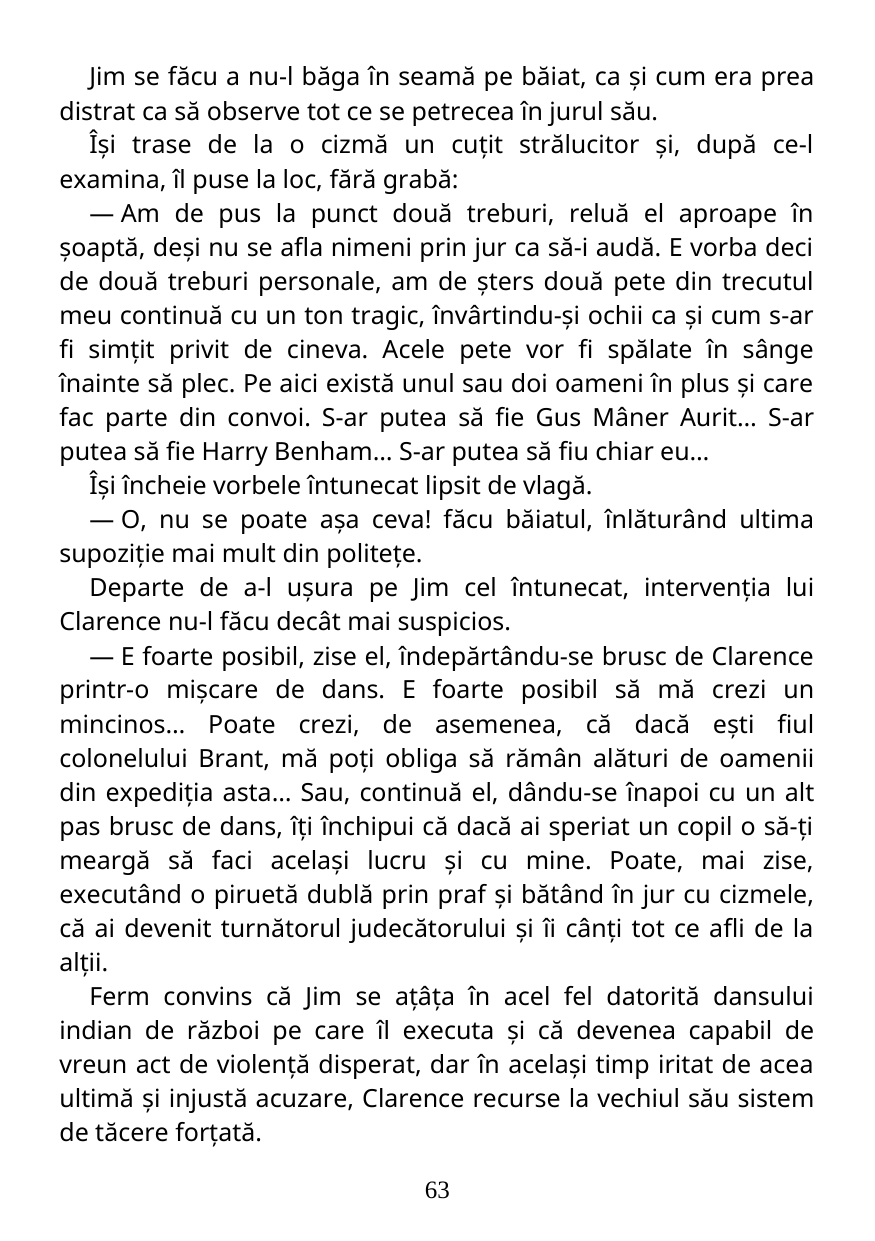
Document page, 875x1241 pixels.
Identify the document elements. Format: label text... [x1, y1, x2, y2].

text Departe de a-l uşura pe Jim cel întunecat, intervenţia lui Clarence nu-l făcu decât mai suspicios. [59, 570, 815, 638]
text Îşi încheie vorbele întunecat lipsit de vlagă. [59, 468, 815, 502]
text — O, nu se poate aşa ceva! făcu băiatul, înlăturând ultima supoziţie mai mult din politeţe. [59, 502, 815, 570]
text — E foarte posibil, zise el, îndepărtându-se brusc de Clarence printr-o mişcare de dans. E foarte posibil să mă crezi un mincinos… Poate crezi, de asemenea, că dacă eşti fiul colonelului Brant, mă poţi obliga să rămân alături de oamenii din expediţia asta… Sau, continuă el, dându-se înapoi cu un alt pas brusc de dans, îţi închipui că dacă ai speriat un copil o să-ţi meargă să faci acelaşi lucru şi cu mine. Poate, mai zise, executând o piruetă dublă prin praf şi bătând în jur cu cizmele, că ai devenit turnătorul judecătorului şi îi cânţi tot ce afli de la alţii. [59, 638, 815, 979]
text Jim se făcu a nu-l băga în seamă pe băiat, ca şi cum era prea distrat ca să observe tot ce se petrecea în jurul său. [59, 59, 815, 127]
text Ferm convins că Jim se aţâţa în acel fel datorită dansului indian de război pe care îl executa şi că devenea capabil de vreun act de violenţă disperat, dar în acelaşi timp iritat de acea ultimă şi injustă acuzare, Clarence recurse la vechiul său sistem de tăcere forţată. [59, 979, 815, 1149]
text — Am de pus la punct două treburi, reluă el aproape în şoaptă, deşi nu se afla nimeni prin jur ca să-i audă. E vorba deci de două treburi personale, am de şters două pete din trecutul meu continuă cu un ton tragic, învârtindu-şi ochii ca şi cum s-ar fi simţit privit de cineva. Acele pete vor fi spălate în sânge înainte să plec. Pe aici există unul sau doi oameni în plus şi care fac parte din convoi. S-ar putea să fie Gus Mâner Aurit… S-ar putea să fie Harry Benham… S-ar putea să fiu chiar eu… [59, 195, 815, 468]
text Îşi trase de la o cizmă un cuţit strălucitor şi, după ce-l examina, îl puse la loc, fără grabă: [59, 127, 815, 195]
